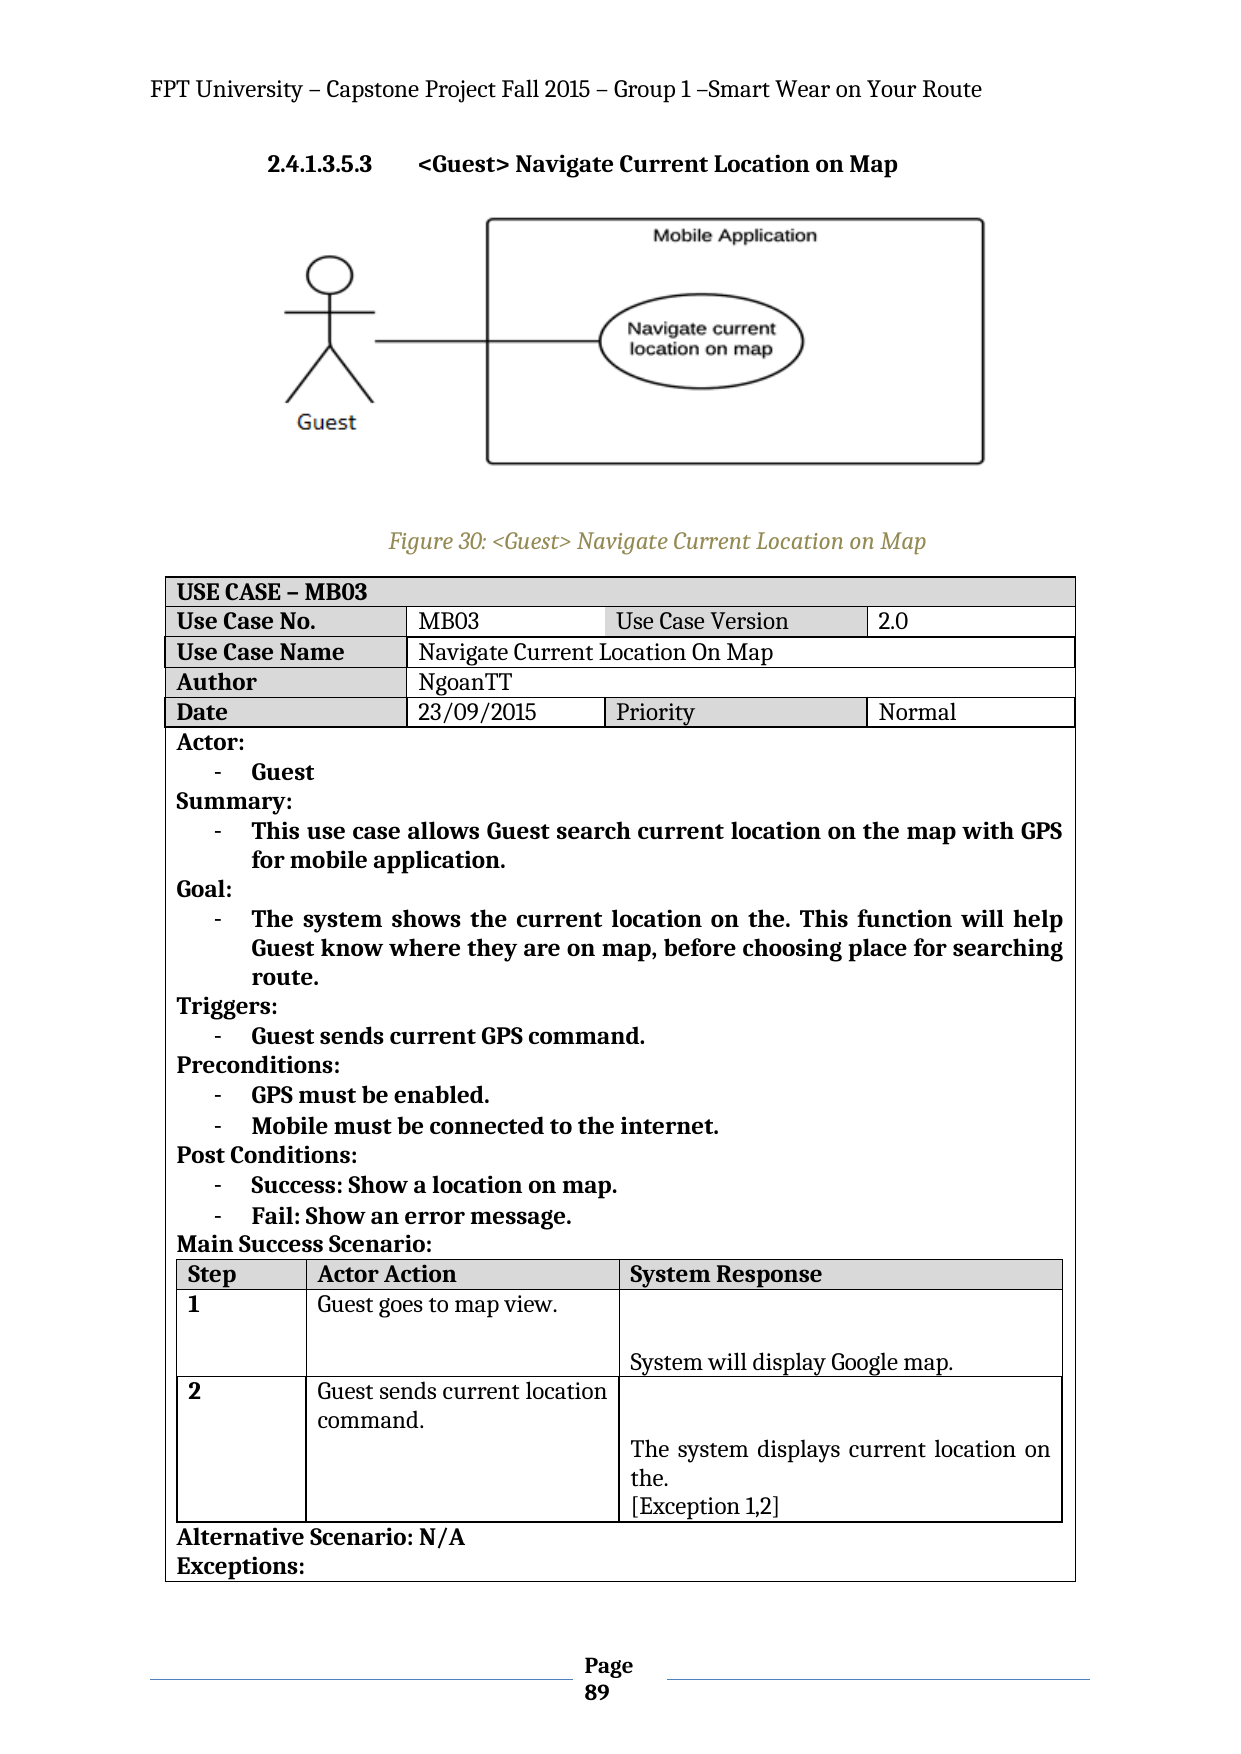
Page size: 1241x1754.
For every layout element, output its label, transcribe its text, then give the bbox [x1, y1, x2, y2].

table_cell NgoanTT [407, 668, 1075, 697]
table_cell 23/09/2015 [408, 698, 604, 726]
table_cell Normal [868, 698, 1074, 726]
table_cell Author [166, 668, 406, 697]
text Figure 29: <Guest> Navigate Current Location on Map [150, 527, 1090, 556]
table_cell Priority [606, 698, 866, 726]
table_cell Date [166, 698, 406, 726]
table_cell 2.0 [868, 607, 1075, 636]
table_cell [166, 728, 1075, 1581]
table_cell Use Case No. [166, 607, 406, 636]
table_cell Use Case Version [605, 607, 867, 636]
table_cell Navigate Current Location On Map [408, 638, 1074, 667]
table_cell MB03 [407, 607, 604, 636]
table_header USE CASE – MB03 [166, 578, 1075, 606]
picture [150, 183, 1029, 502]
table_cell Use Case Name [166, 637, 406, 667]
subtitle <Guest> Navigate Current Location on Map [267, 150, 1090, 179]
